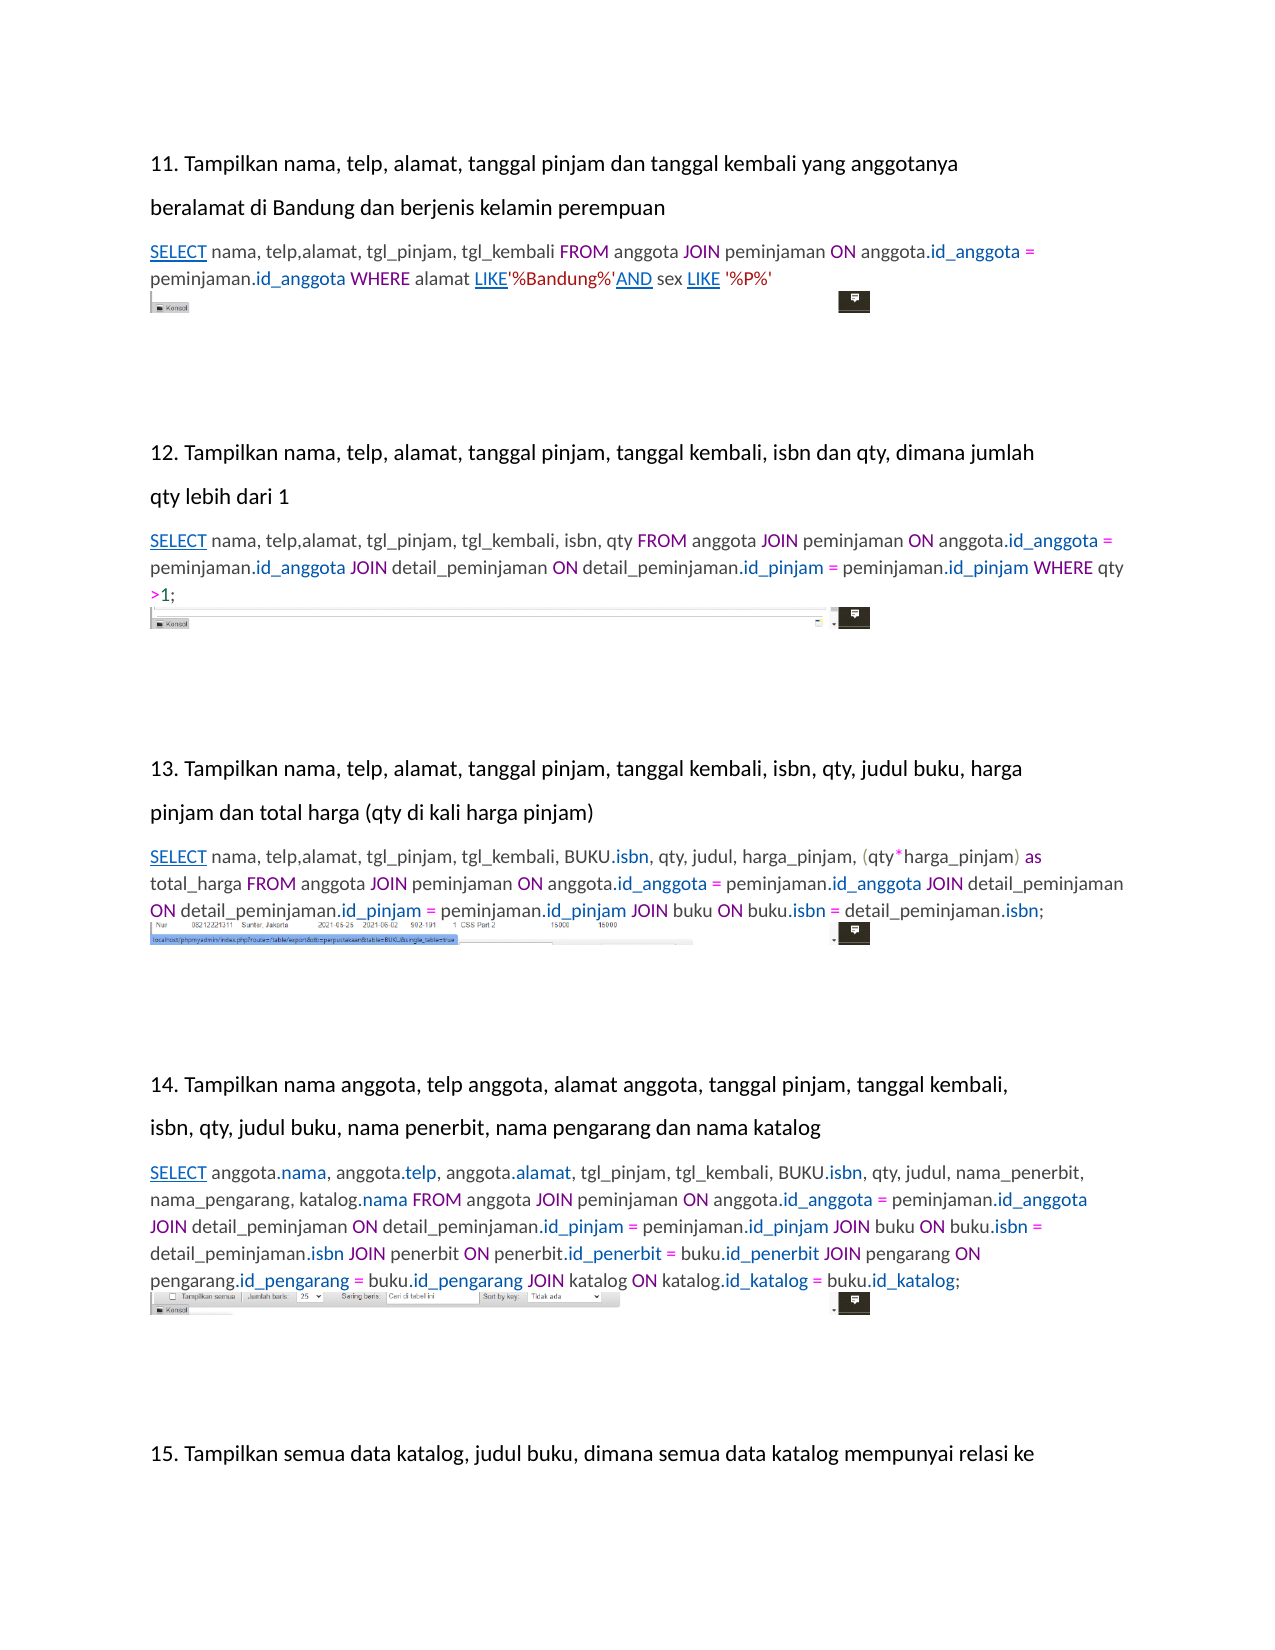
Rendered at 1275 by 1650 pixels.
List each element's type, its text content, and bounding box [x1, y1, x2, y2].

text SELECT nama, telp,alamat, tgl_pinjam, tgl_kembali FROM anggota JOIN peminjaman ON anggota.id_anggota = peminjaman.id_anggota WHERE alamat LIKE'%Bandung%'AND sex LIKE '%P%' [150, 237, 1125, 291]
text 15. Tampilkan semua data katalog, judul buku, dimana semua data katalog mempunyai relasi ke [150, 1440, 1125, 1467]
text qty lebih dari 1 [150, 482, 1125, 509]
text 11. Tampilkan nama, telp, alamat, tanggal pinjam dan tanggal kembali yang anggotanya [150, 150, 1125, 177]
text 12. Tampilkan nama, telp, alamat, tanggal pinjam, tanggal kembali, isbn dan qty, dimana jumlah [150, 439, 1125, 466]
text SELECT nama, telp,alamat, tgl_pinjam, tgl_kembali, BUKU.isbn, qty, judul, harga_pinjam, (qty*harga_pinjam) as total_harga FROM anggota JOIN peminjaman ON anggota.id_anggota = peminjaman.id_anggota JOIN detail_peminjaman ON detail_peminjaman.id_pinjam = peminjaman.id_pinjam JOIN buku ON buku.isbn = detail_peminjaman.isbn; [150, 842, 1125, 923]
text 13. Tampilkan nama, telp, alamat, tanggal pinjam, tanggal kembali, isbn, qty, judul buku, harga [150, 755, 1125, 782]
text 14. Tampilkan nama anggota, telp anggota, alamat anggota, tanggal pinjam, tanggal kembali, [150, 1071, 1125, 1097]
text SELECT nama, telp,alamat, tgl_pinjam, tgl_kembali, isbn, qty FROM anggota JOIN peminjaman ON anggota.id_anggota = peminjaman.id_anggota JOIN detail_peminjaman ON detail_peminjaman.id_pinjam = peminjaman.id_pinjam WHERE qty >1; [150, 526, 1125, 607]
text beralamat di Bandung dan berjenis kelamin perempuan [150, 194, 1125, 221]
text SELECT anggota.nama, anggota.telp, anggota.alamat, tgl_pinjam, tgl_kembali, BUKU.isbn, qty, judul, nama_penerbit, nama_pengarang, katalog.nama FROM anggota JOIN peminjaman ON anggota.id_anggota = peminjaman.id_anggota JOIN detail_peminjaman ON detail_peminjaman.id_pinjam = peminjaman.id_pinjam JOIN buku ON buku.isbn = detail_peminjaman.isbn JOIN penerbit ON penerbit.id_penerbit = buku.id_penerbit JOIN pengarang ON pengarang.id_pengarang = buku.id_pengarang JOIN katalog ON katalog.id_katalog = buku.id_katalog; [150, 1158, 1125, 1293]
text pinjam dan total harga (qty di kali harga pinjam) [150, 798, 1125, 825]
text isbn, qty, judul buku, nama penerbit, nama pengarang dan nama katalog [150, 1114, 1125, 1141]
